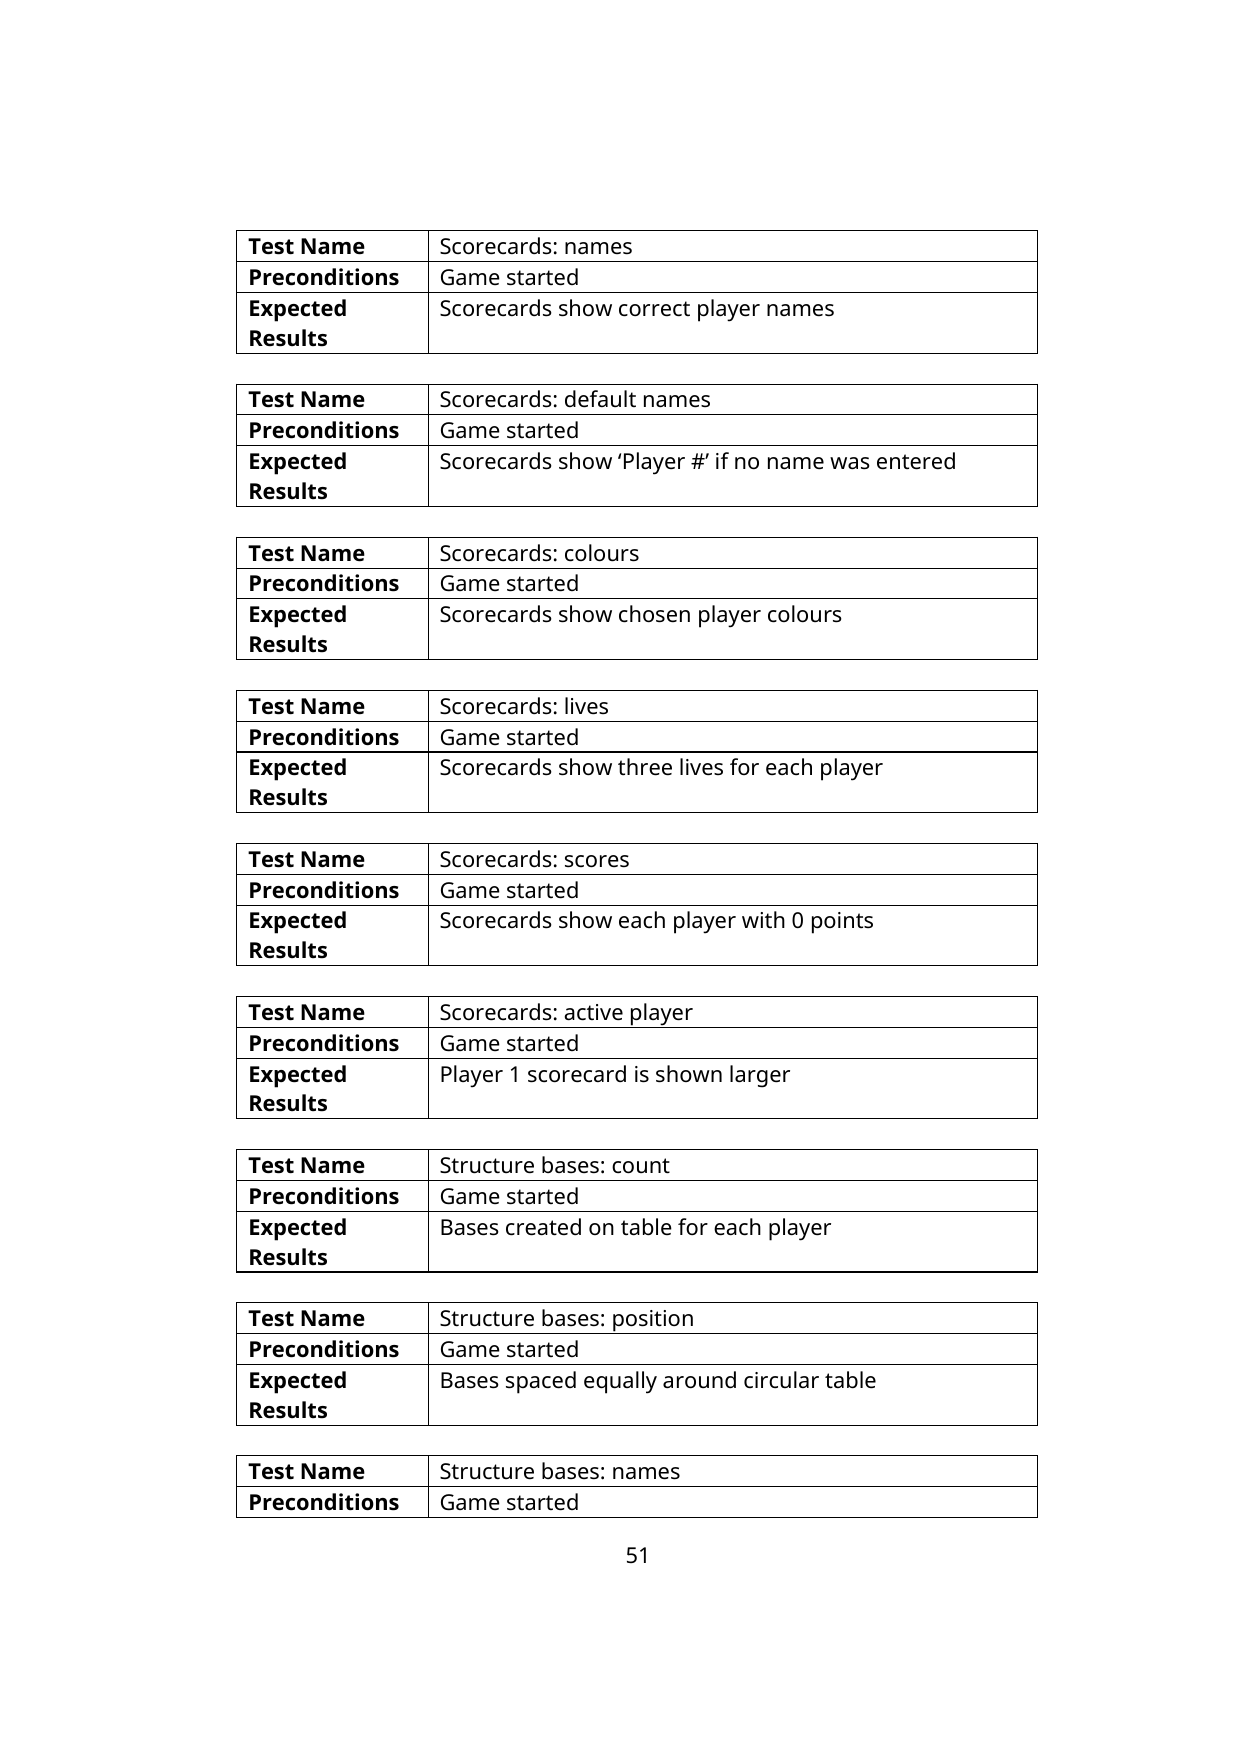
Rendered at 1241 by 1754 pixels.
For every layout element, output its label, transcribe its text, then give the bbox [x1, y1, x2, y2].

table_header Structure bases: names [429, 1456, 1037, 1486]
table_cell Game started [429, 722, 1037, 751]
table_cell Player 1 scorecard is shown larger [429, 1059, 1037, 1118]
table_cell Preconditions [237, 415, 428, 445]
table_cell Scorecards show three lives for each player [429, 753, 1037, 812]
table_cell Expected Results [237, 906, 428, 965]
table_cell Preconditions [237, 262, 428, 292]
table_cell Scorecards show ‘Player #’ if no name was entered [429, 446, 1037, 506]
table_header Test Name [237, 691, 428, 721]
table_cell Expected Results [237, 1365, 428, 1424]
table_cell Game started [429, 569, 1037, 598]
table_header Test Name [237, 1456, 428, 1486]
table_cell Game started [429, 1487, 1037, 1517]
table_cell Preconditions [237, 875, 428, 904]
table_cell Bases spaced equally around circular table [429, 1365, 1037, 1424]
table_header Test Name [237, 231, 428, 261]
table_header Test Name [237, 1150, 428, 1180]
table_cell Expected Results [237, 1212, 428, 1271]
table_cell Expected Results [237, 599, 428, 659]
table_header Test Name [237, 538, 428, 567]
table_cell Preconditions [237, 722, 428, 751]
table_header Structure bases: position [429, 1303, 1037, 1333]
table_header Scorecards: names [429, 231, 1037, 261]
table_cell Bases created on table for each player [429, 1212, 1037, 1271]
table_header Scorecards: scores [429, 844, 1037, 874]
table_cell Expected Results [237, 1059, 428, 1118]
table_header Scorecards: colours [429, 538, 1037, 567]
table_cell Preconditions [237, 1028, 428, 1058]
table_header Scorecards: default names [429, 385, 1037, 414]
table_header Test Name [237, 844, 428, 874]
table_header Structure bases: count [429, 1150, 1037, 1180]
table_cell Game started [429, 1334, 1037, 1364]
table_header Test Name [237, 1303, 428, 1333]
table_cell Game started [429, 875, 1037, 904]
table_cell Game started [429, 415, 1037, 445]
table_cell Preconditions [237, 1487, 428, 1517]
table_cell Preconditions [237, 1334, 428, 1364]
table_header Test Name [237, 997, 428, 1027]
table_cell Preconditions [237, 1181, 428, 1211]
table_cell Expected Results [237, 753, 428, 812]
table_cell Expected Results [237, 293, 428, 353]
table_cell Game started [429, 262, 1037, 292]
table_cell Scorecards show correct player names [429, 293, 1037, 353]
table_cell Preconditions [237, 569, 428, 598]
table_cell Scorecards show each player with 0 points [429, 906, 1037, 965]
table_cell Game started [429, 1028, 1037, 1058]
table_cell Scorecards show chosen player colours [429, 599, 1037, 659]
table_header Scorecards: lives [429, 691, 1037, 721]
table_header Scorecards: active player [429, 997, 1037, 1027]
table_header Test Name [237, 385, 428, 414]
table_cell Game started [429, 1181, 1037, 1211]
table_cell Expected Results [237, 446, 428, 506]
